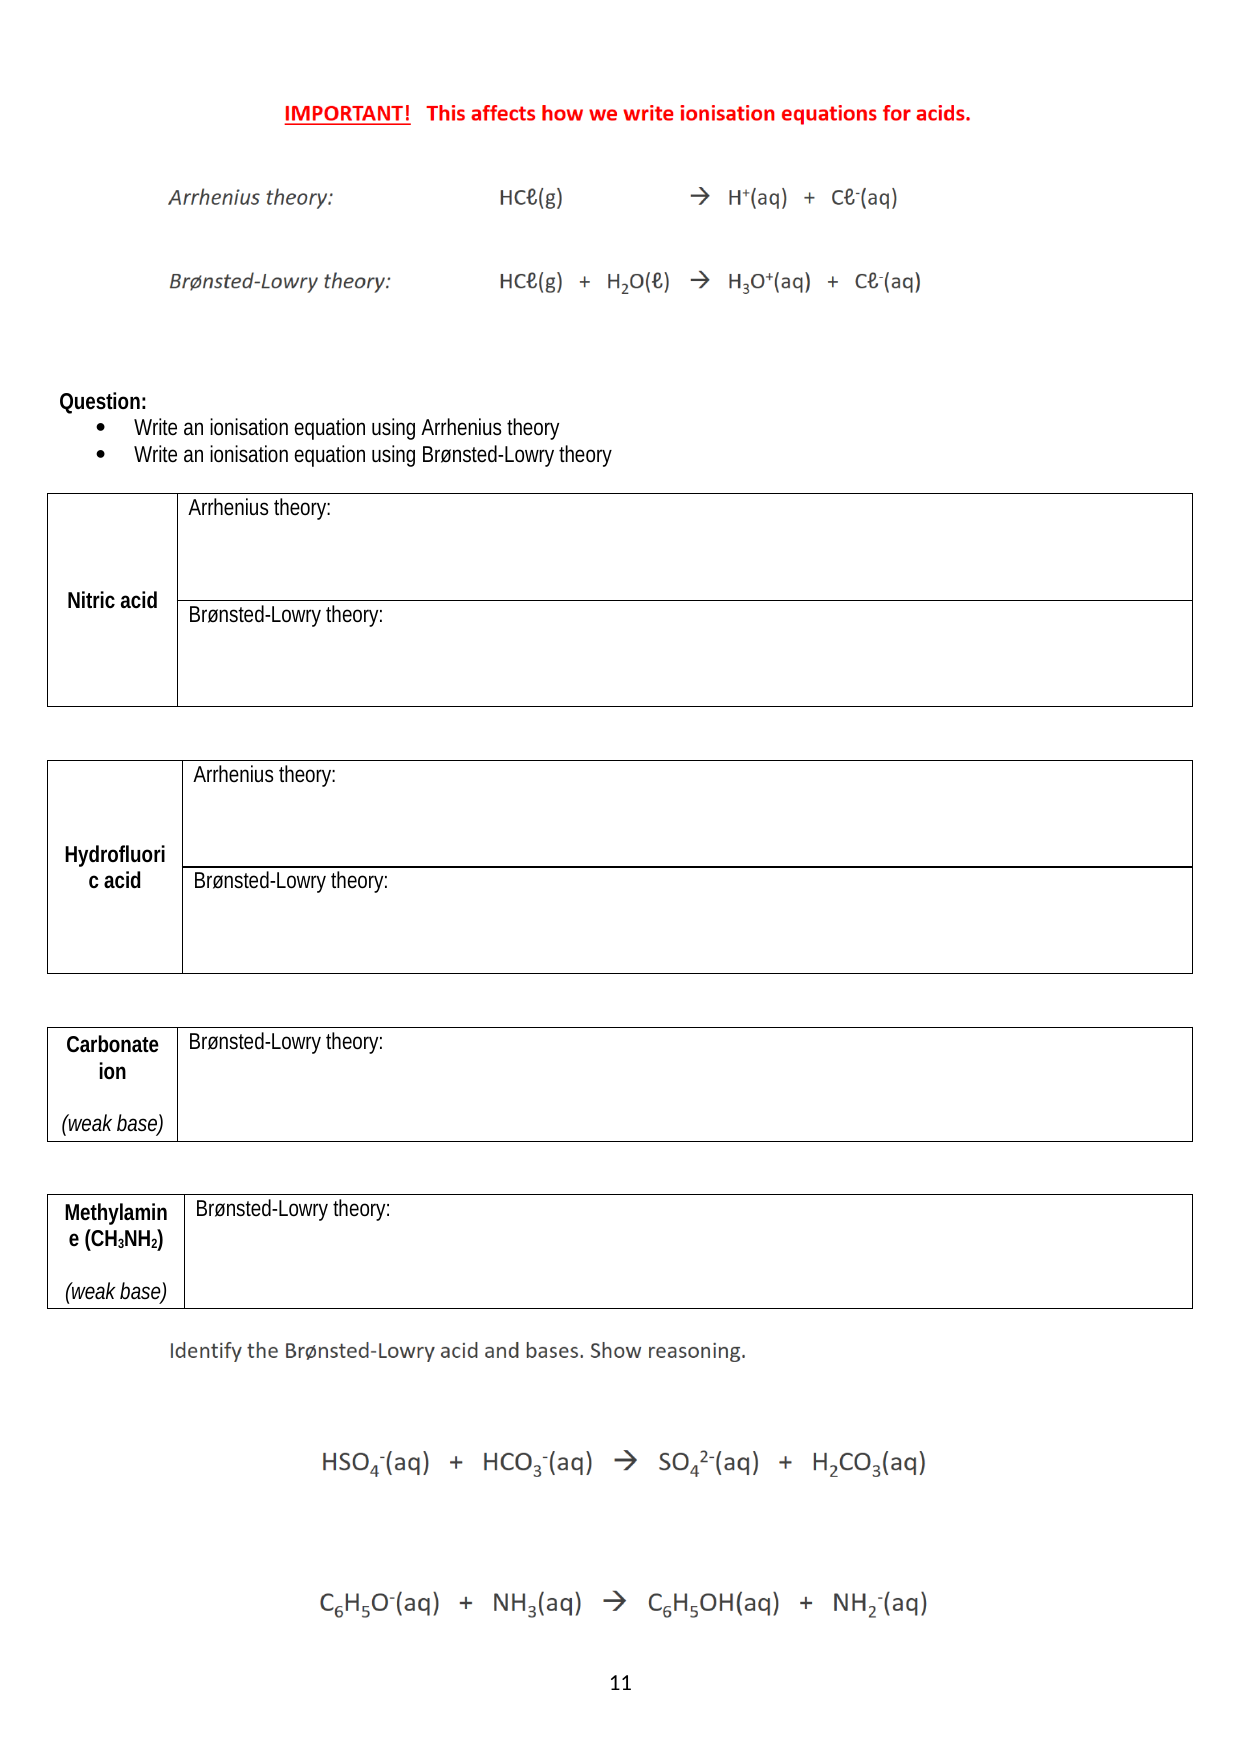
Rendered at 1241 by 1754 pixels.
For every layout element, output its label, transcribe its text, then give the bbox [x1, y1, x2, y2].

picture [59, 1333, 1182, 1654]
table_header Arrhenius theory: [183, 761, 1192, 866]
picture [59, 88, 1182, 314]
table_header Methylamine (CH3NH2) (weak base) [48, 1195, 184, 1308]
table_header Brønsted-Lowry theory: [178, 1028, 1192, 1141]
table_header Nitric acid [48, 494, 177, 706]
table_header Arrhenius theory: [178, 494, 1192, 600]
table_header Carbonate ion (weak base) [48, 1028, 177, 1141]
table_cell Brønsted-Lowry theory: [183, 868, 1192, 973]
table_cell Brønsted-Lowry theory: [178, 601, 1192, 706]
list Write an ionisation equation using Arrhenius theory [97, 414, 1181, 441]
list Write an ionisation equation using Brønsted-Lowry theory [97, 441, 1181, 467]
text Question: [59, 388, 1181, 414]
table_header Brønsted-Lowry theory: [185, 1195, 1192, 1308]
table_header Hydrofluoric acid [48, 761, 182, 973]
